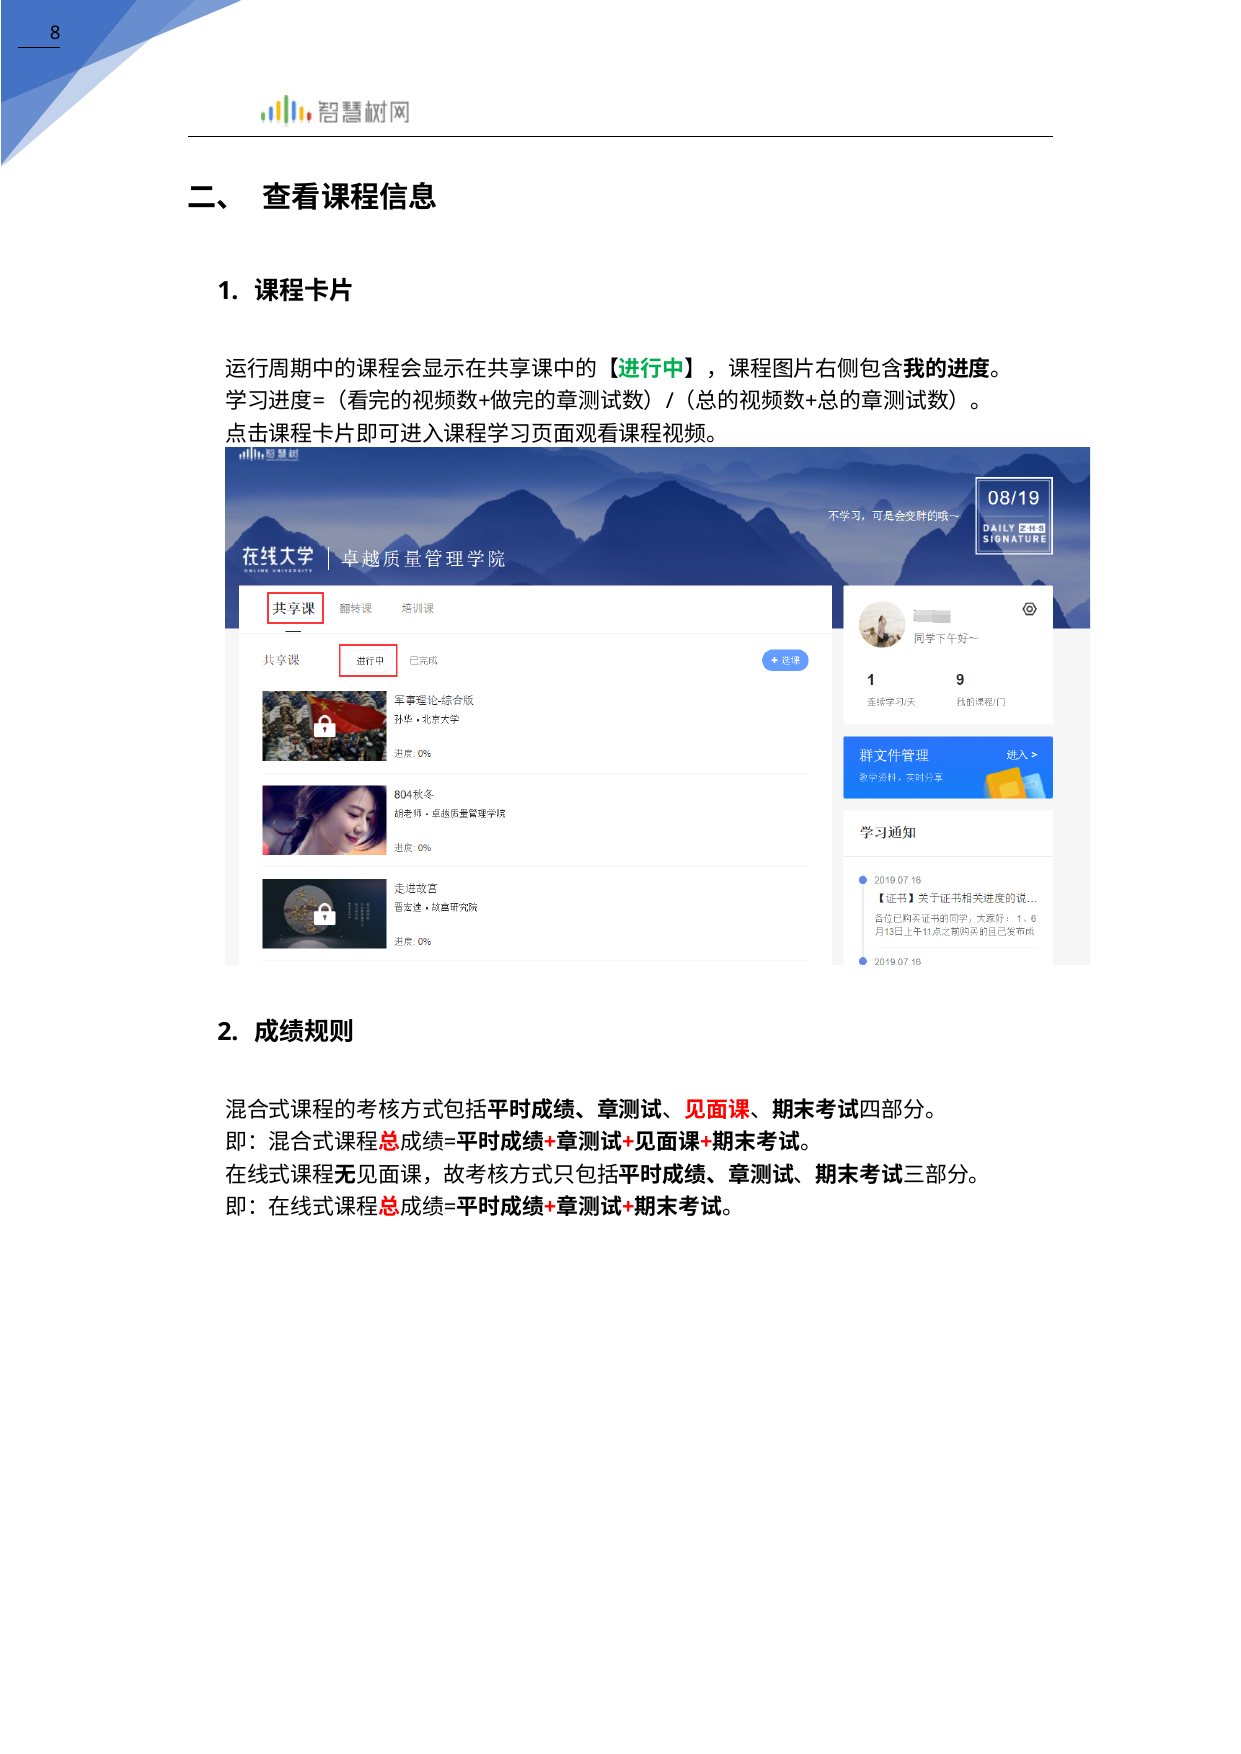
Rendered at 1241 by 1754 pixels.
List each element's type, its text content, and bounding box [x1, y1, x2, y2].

picture [250, 88, 417, 134]
list 在线式课程无见面课，故考核方式只包括平时成绩、章测试、期末考试三部分。 [225, 1156, 1053, 1189]
picture [225, 447, 1091, 965]
subtitle 查看课程信息 [187, 162, 1053, 227]
list 即：混合式课程总成绩=平时成绩+章测试+见面课+期末考试。 [225, 1124, 1053, 1156]
list 运行周期中的课程会显示在共享课中的【进行中】，课程图片右侧包含我的进度。 [225, 350, 1053, 383]
list 点击课程卡片即可进入课程学习页面观看课程视频。 [225, 415, 1053, 447]
list 学习进度=（看完的视频数+做完的章测试数）/（总的视频数+总的章测试数）。 [225, 383, 1053, 415]
subtitle 成绩规则 [217, 997, 1053, 1062]
list 混合式课程的考核方式包括平时成绩、章测试、见面课、期末考试四部分。 [225, 1091, 1053, 1124]
picture [1, 0, 243, 168]
list 即：在线式课程总成绩=平时成绩+章测试+期末考试。 [225, 1189, 1053, 1221]
subtitle 课程卡片 [217, 256, 1053, 321]
